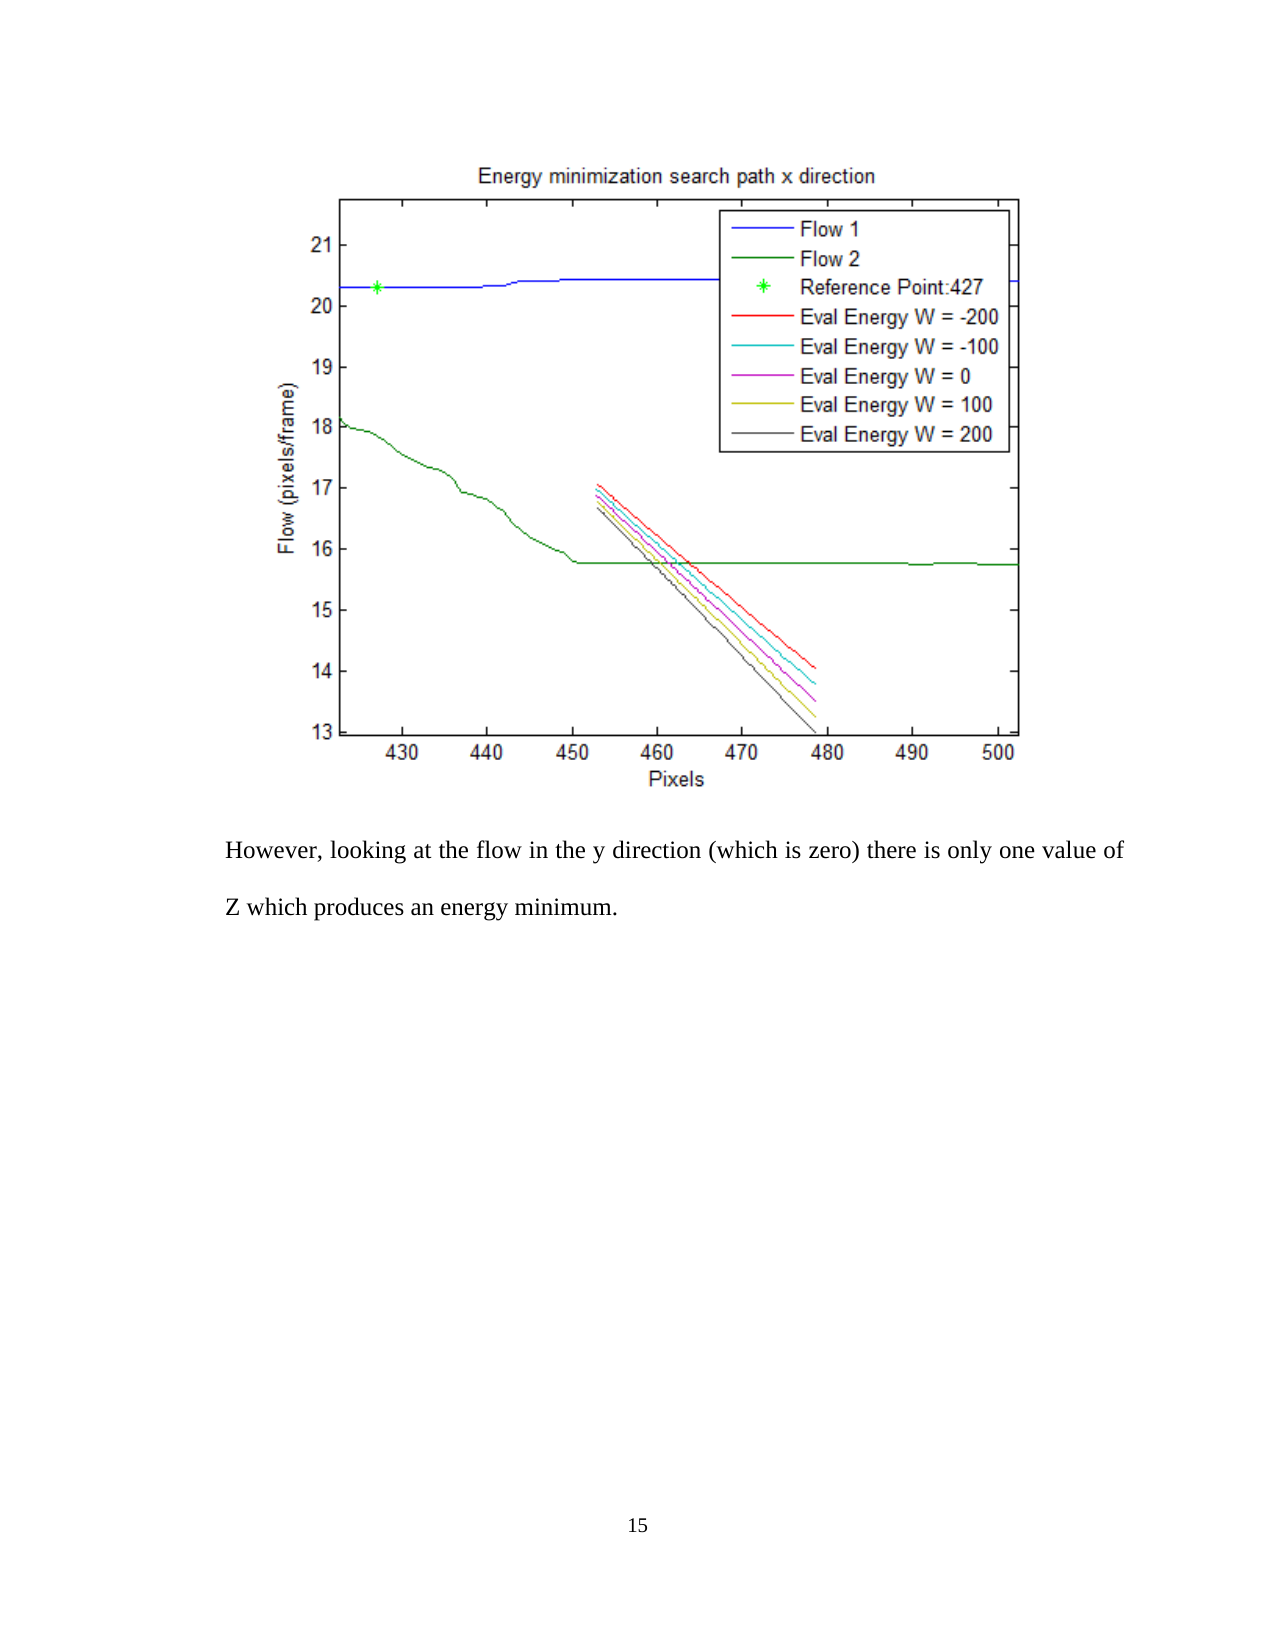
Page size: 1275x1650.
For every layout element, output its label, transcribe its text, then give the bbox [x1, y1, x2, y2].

picture [225, 150, 1100, 807]
text However, looking at the flow in the y direction (which is zero) there is only one value of Z which produces an energy minimum. [225, 835, 1125, 921]
